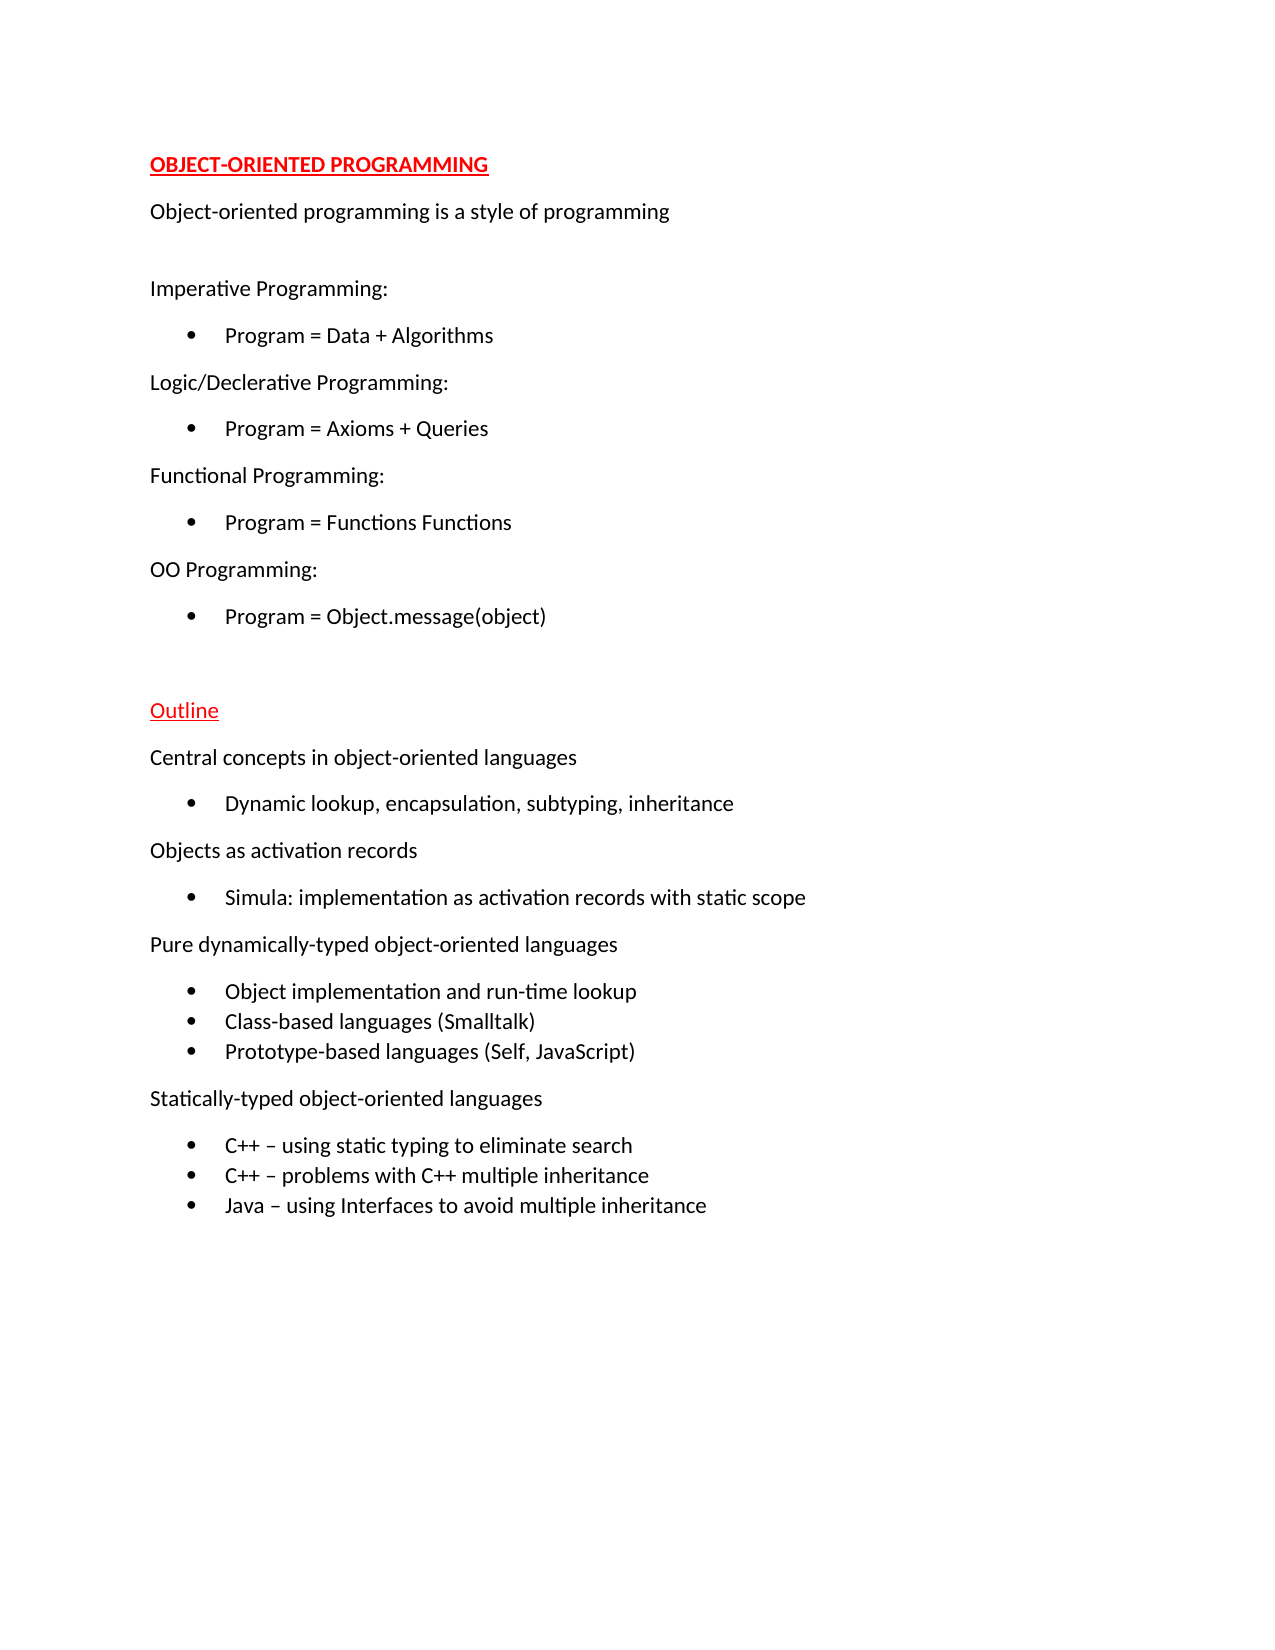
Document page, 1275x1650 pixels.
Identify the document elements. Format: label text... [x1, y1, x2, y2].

text OO Programming: [150, 555, 1125, 583]
list Simula: implementation as activation records with static scope [187, 883, 1125, 911]
list Program = Functions Functions [187, 508, 1125, 536]
list Prototype-based languages (Self, JavaScript) [187, 1037, 1125, 1066]
text Logic/Declerative Programming: [150, 368, 1125, 396]
text Outline [150, 696, 1125, 724]
list C++ – using static typing to eliminate search [187, 1131, 1125, 1159]
text OBJECT-ORIENTED PROGRAMMING [150, 150, 1125, 178]
list Dynamic lookup, encapsulation, subtyping, inheritance [187, 789, 1125, 818]
list C++ – problems with C++ multiple inheritance [187, 1161, 1125, 1189]
text Functional Programming: [150, 461, 1125, 489]
text Objects as activation records [150, 836, 1125, 864]
list Object implementation and run-time lookup [187, 977, 1125, 1005]
text Pure dynamically-typed object-oriented languages [150, 930, 1125, 958]
list Program = Object.message(object) [187, 602, 1125, 630]
text Central concepts in object-oriented languages [150, 743, 1125, 771]
list Program = Data + Algorithms [187, 321, 1125, 349]
list Java – using Interfaces to avoid multiple inheritance [187, 1192, 1125, 1220]
text Statically-typed object-oriented languages [150, 1084, 1125, 1112]
list Program = Axioms + Queries [187, 414, 1125, 443]
text Imperative Programming: [150, 274, 1125, 302]
list Class-based languages (Smalltalk) [187, 1007, 1125, 1035]
text Object-oriented programming is a style of programming [150, 197, 1125, 255]
